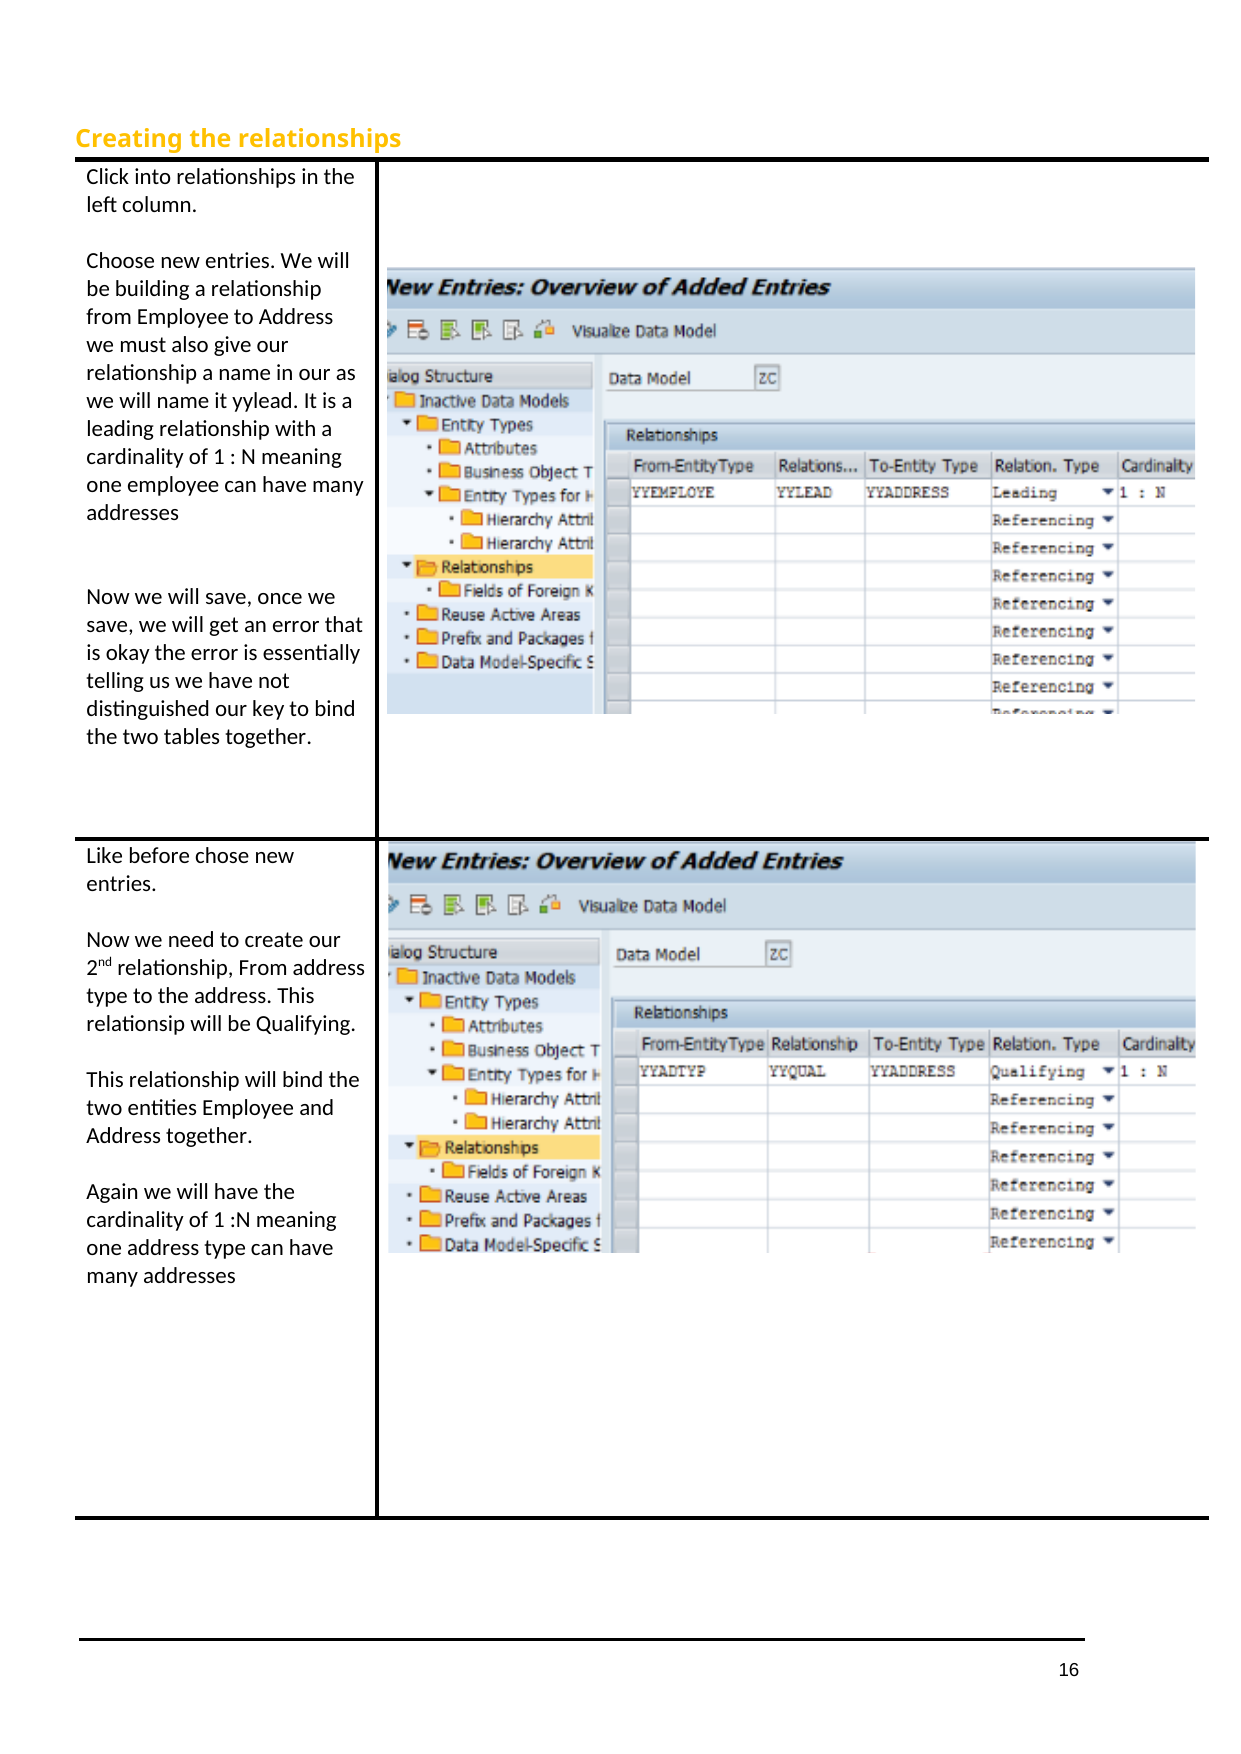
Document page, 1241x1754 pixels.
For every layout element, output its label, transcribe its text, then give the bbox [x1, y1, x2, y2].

table_header Click into relationships in the left column. Choose new entries. We will be building a relationship from Employee to Address we must also give our relationship a name in our as we will name it yylead. It is a leading relationship with a cardinality of 1 : N meaning one employee can have many addresses Now we will save, once we save, we will get an error that is okay the error is essentially telling us we have not distinguished our key to bind the two tables together. [75, 162, 375, 836]
table_cell Like before chose new entries. Now we need to create our 2nd relationship, From address type to the address. This relationsip will be Qualifying. This relationship will bind the two entities Employee and Address together. Again we will have the cardinality of 1 :N meaning one address type can have many addresses [75, 841, 375, 1516]
picture [387, 267, 1196, 714]
table_header [379, 162, 1209, 836]
table_cell [379, 841, 1209, 1516]
picture [388, 841, 1196, 1253]
subtitle Creating the relationships [75, 121, 1165, 154]
